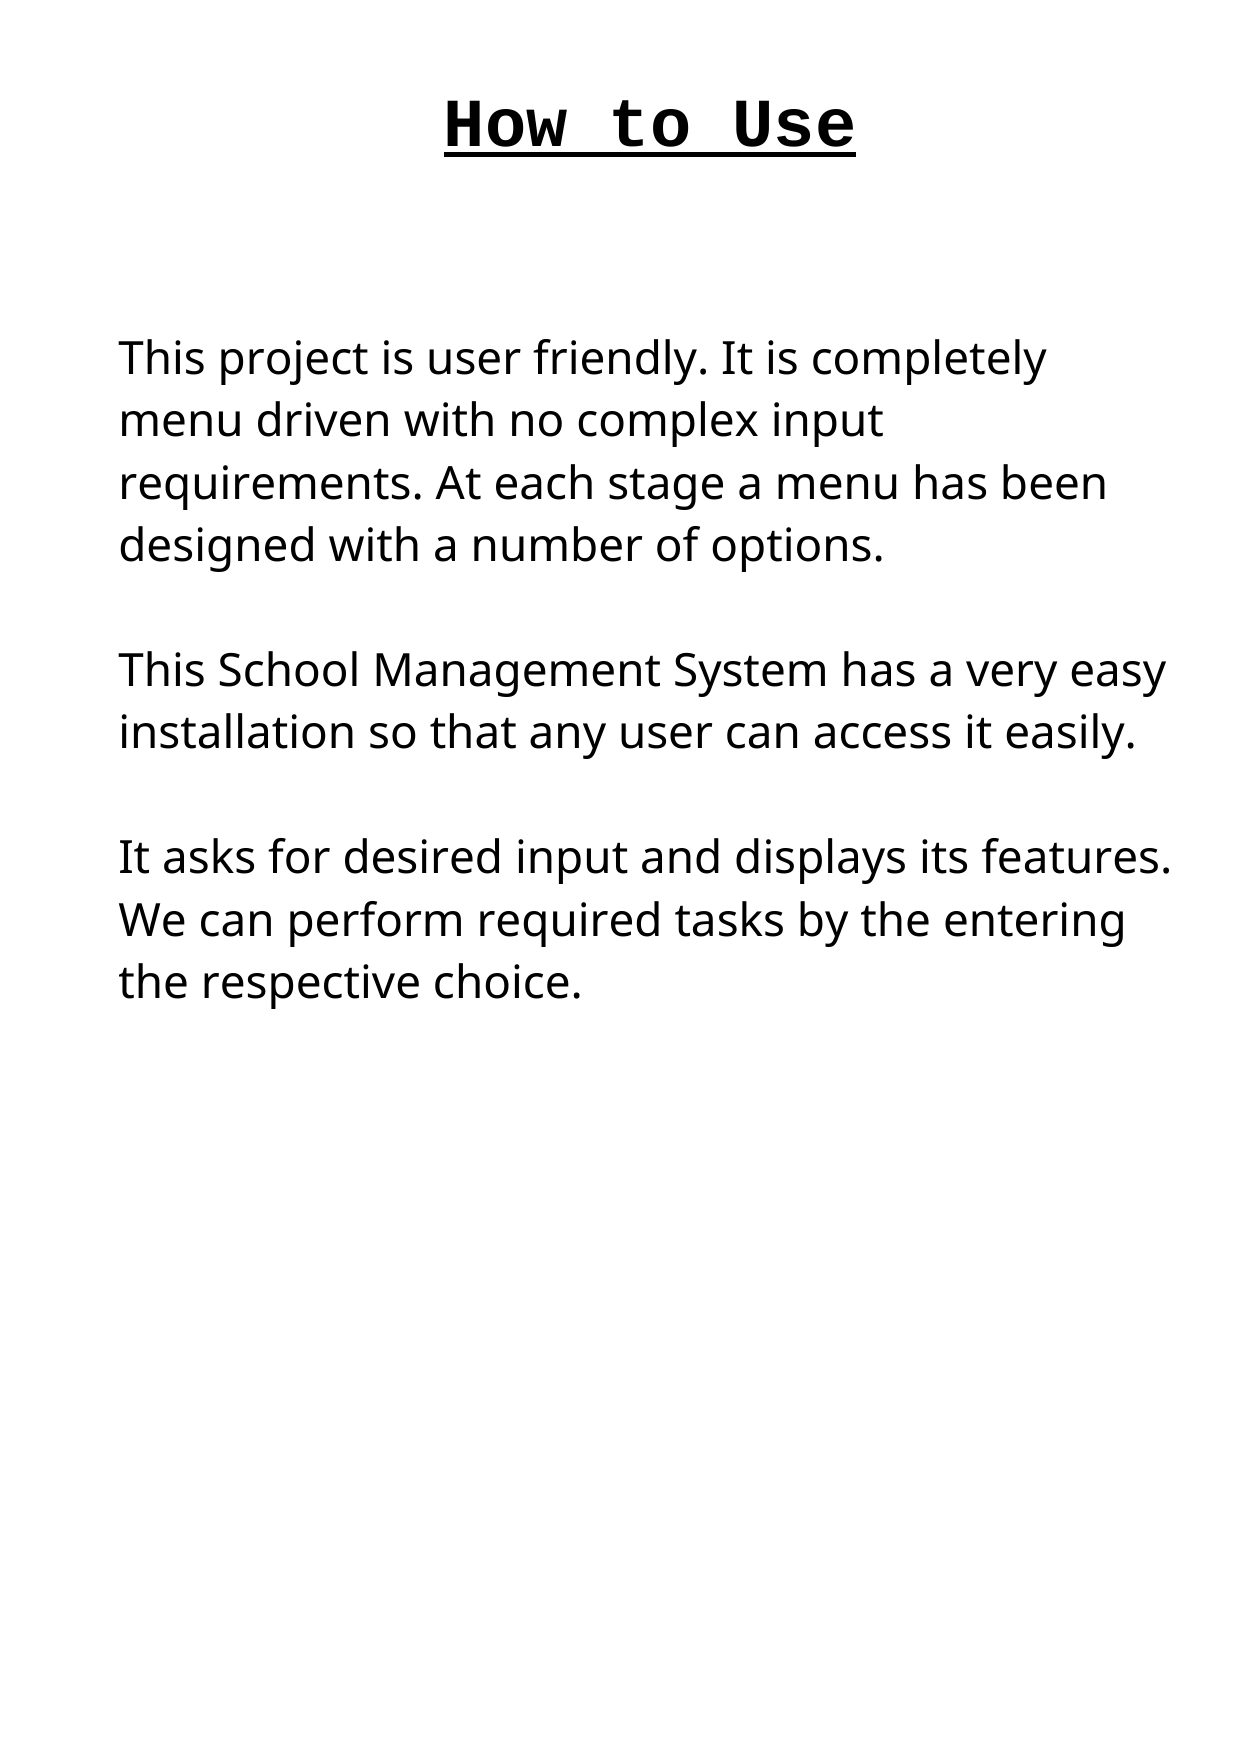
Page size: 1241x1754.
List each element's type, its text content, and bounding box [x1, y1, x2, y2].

text This project is user friendly. It is completely menu driven with no complex input requirements. At each stage a menu has been designed with a number of options. [118, 326, 1181, 575]
text It asks for desired input and displays its features. We can perform required tasks by the entering the respective choice. [118, 825, 1181, 1012]
text This School Management System has a very easy installation so that any user can access it easily. [118, 637, 1181, 762]
text How to Use [118, 89, 1181, 167]
